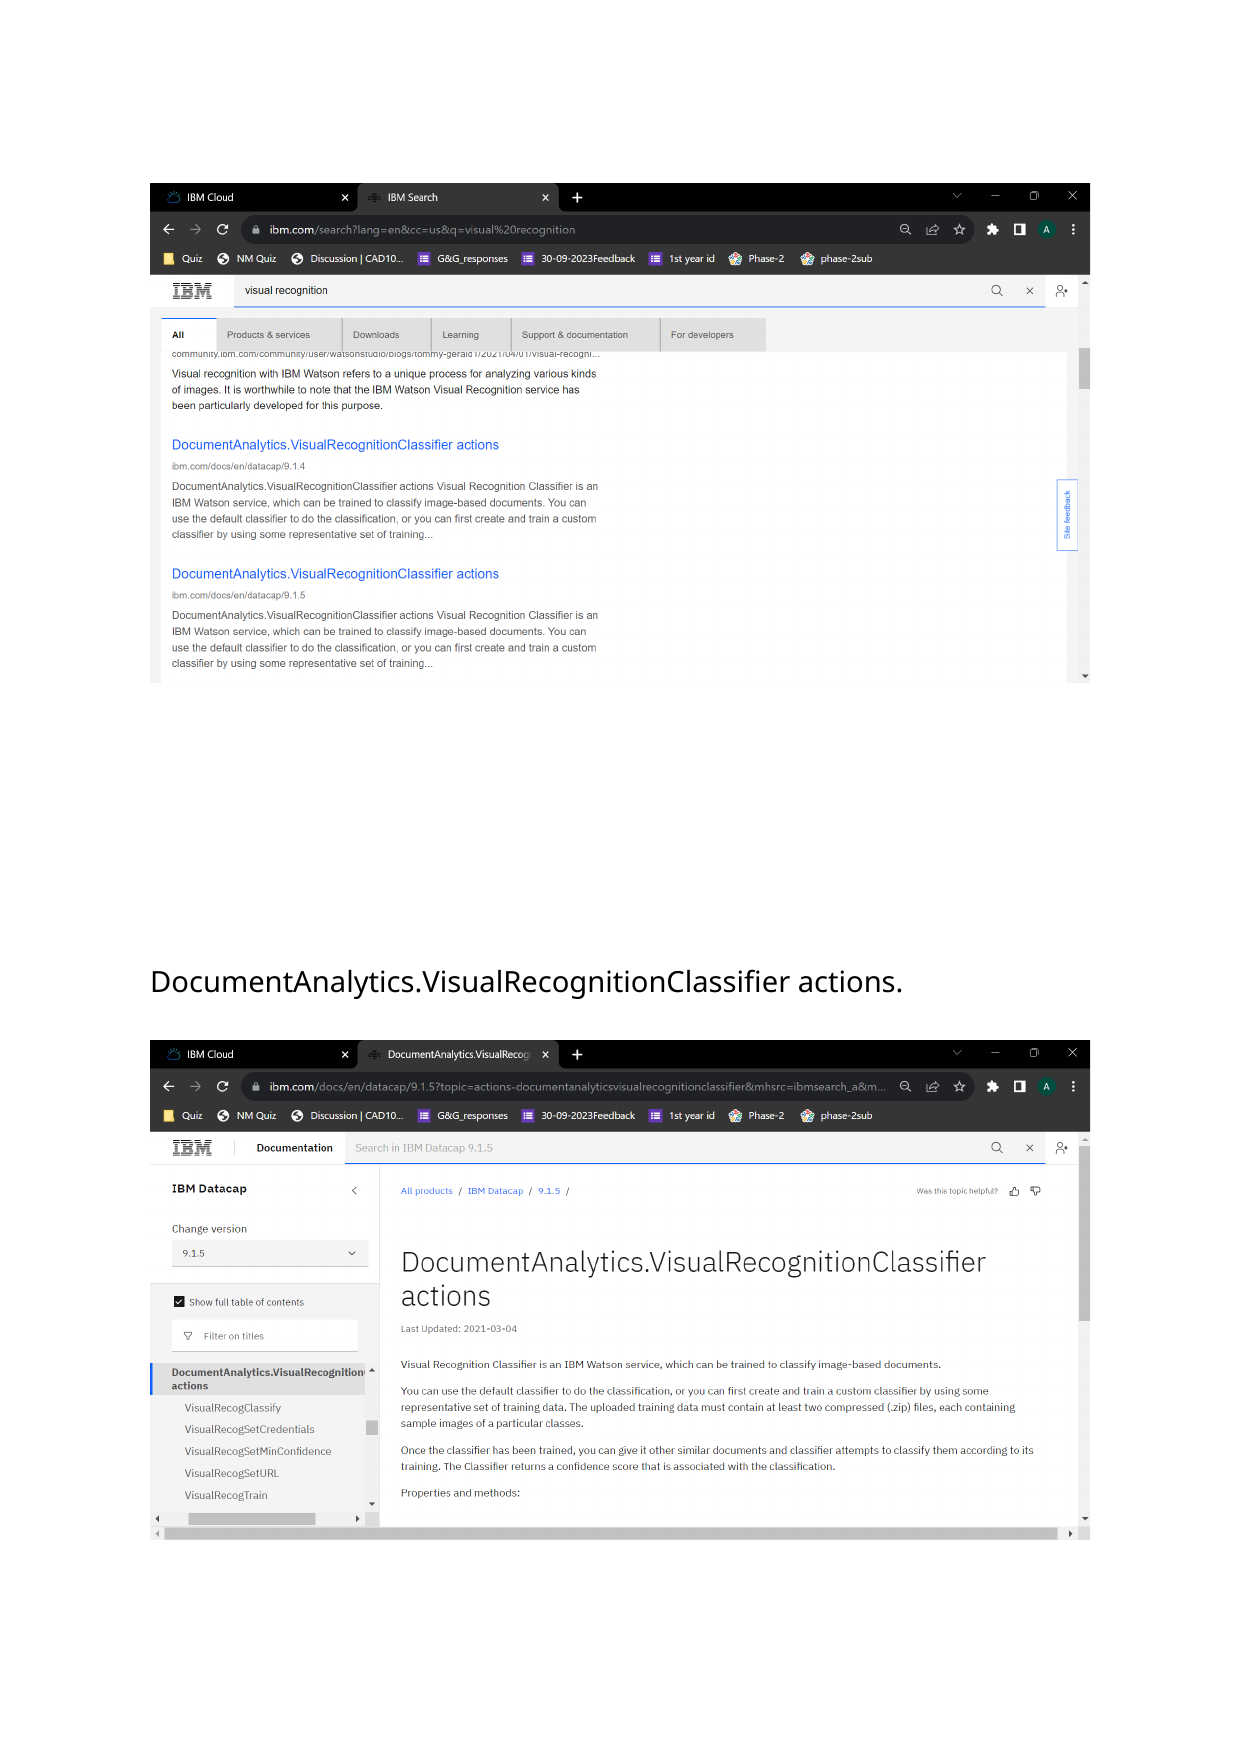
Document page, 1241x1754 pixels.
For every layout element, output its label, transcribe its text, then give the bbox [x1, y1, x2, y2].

picture [150, 183, 1091, 683]
text DocumentAnalytics.VisualRecognitionClassifier actions. [150, 961, 1090, 1001]
picture [150, 1040, 1091, 1540]
